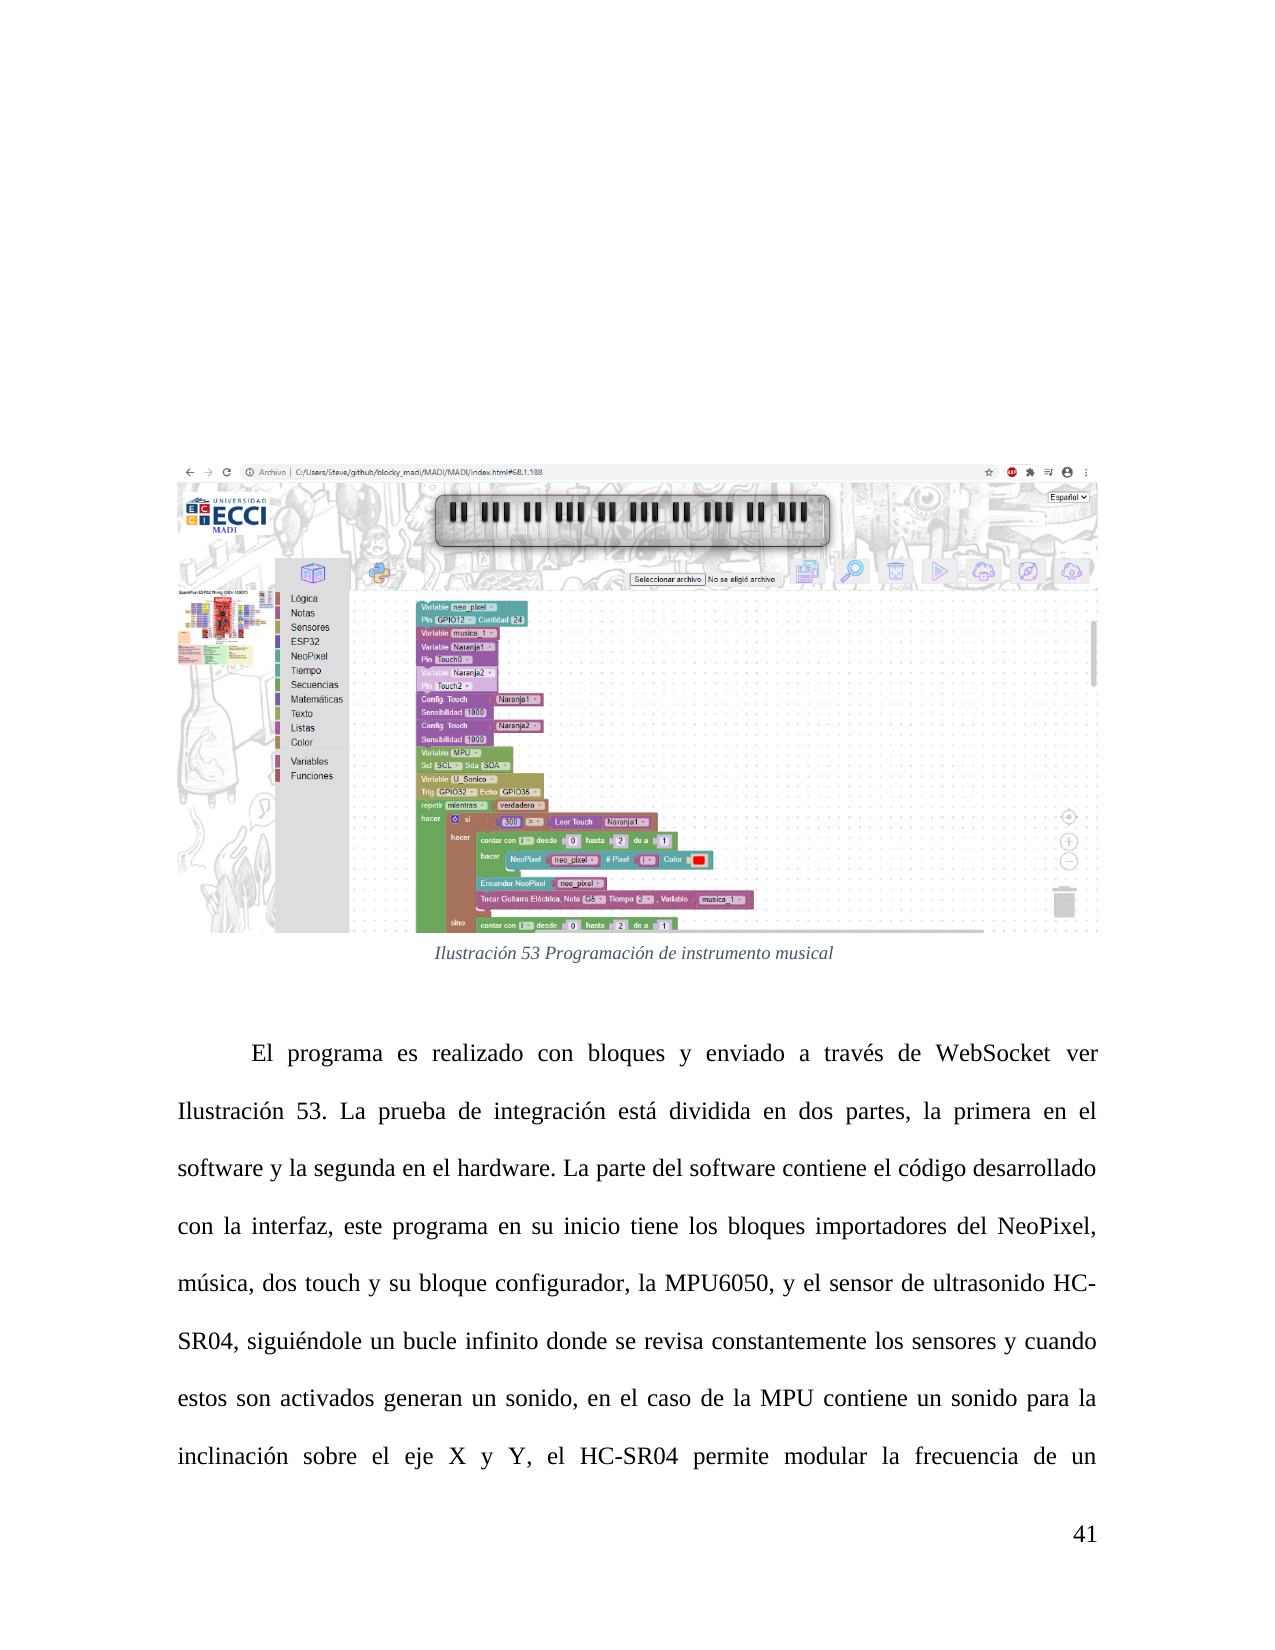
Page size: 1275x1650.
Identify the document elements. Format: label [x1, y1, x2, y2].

text [177, 1038, 1098, 1469]
picture [177, 464, 1098, 933]
